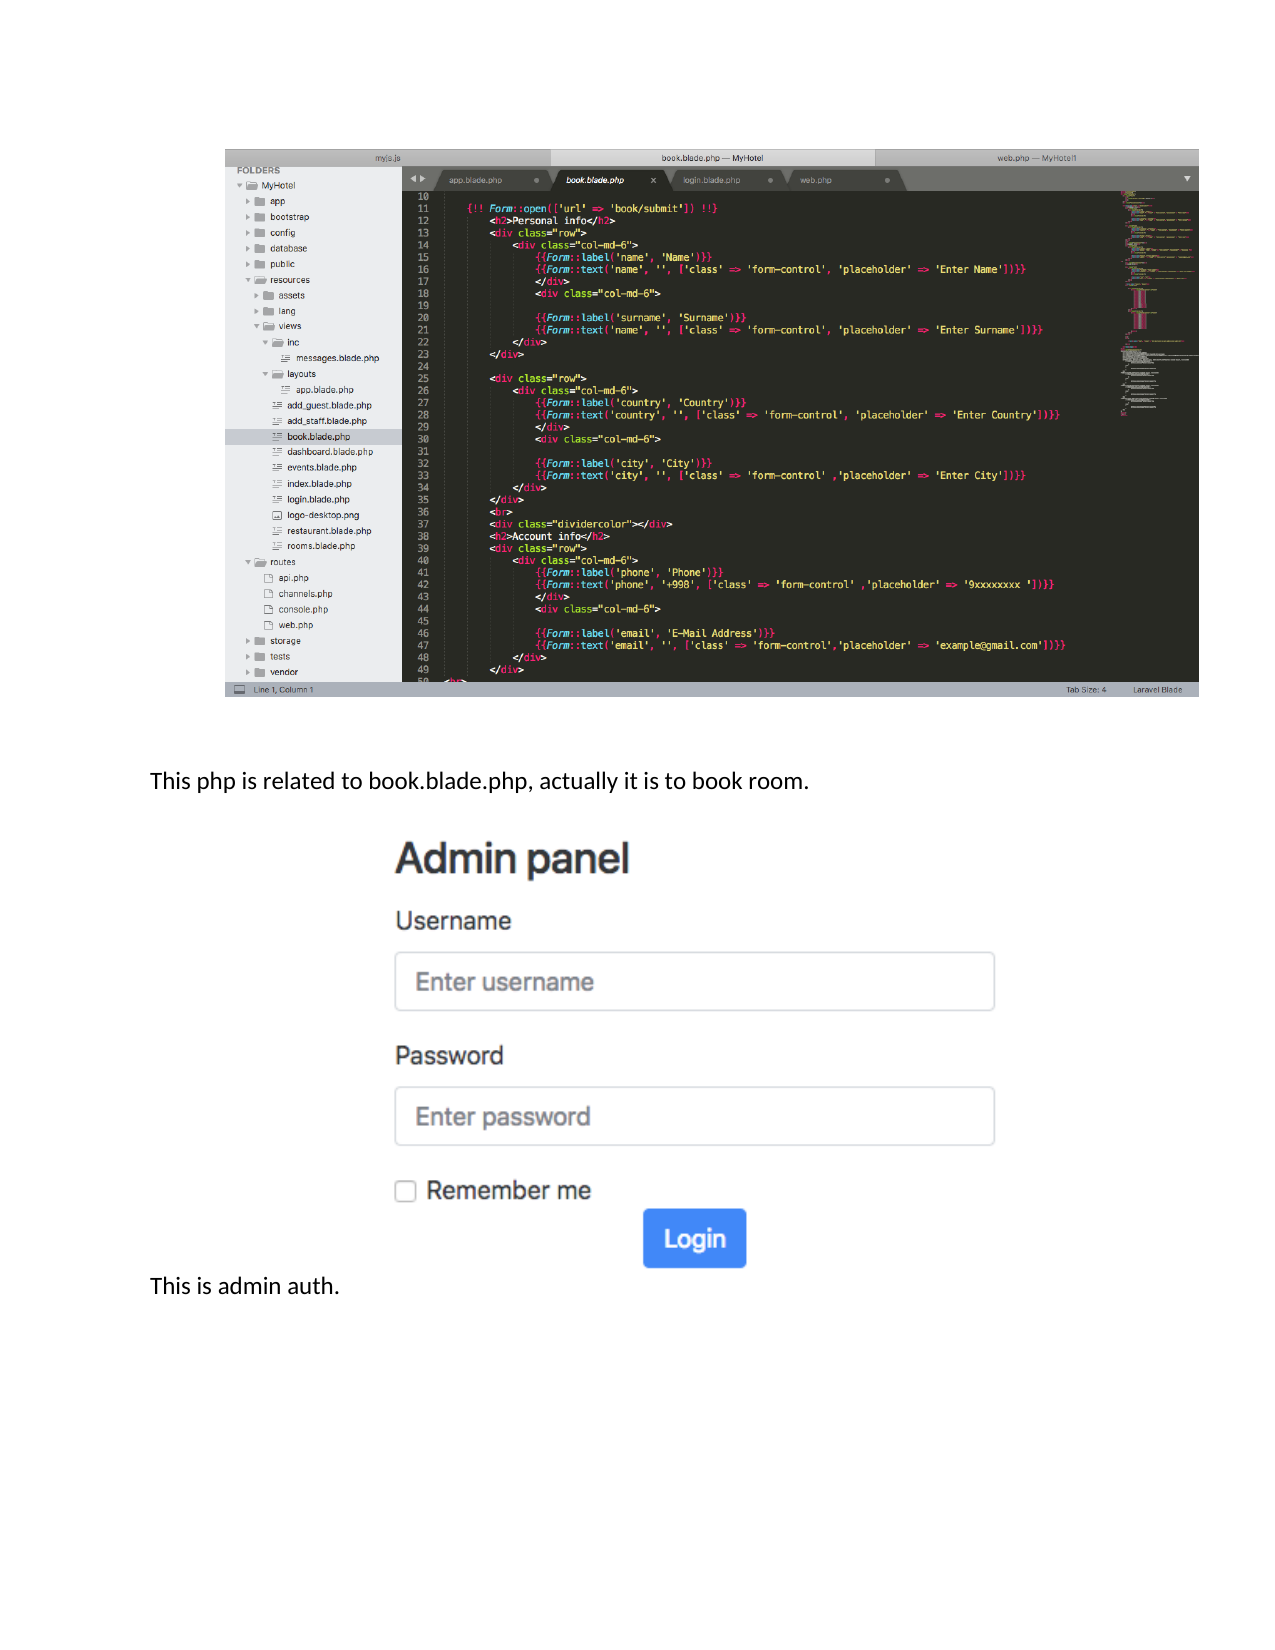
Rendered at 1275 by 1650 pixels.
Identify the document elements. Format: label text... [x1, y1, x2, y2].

picture [225, 149, 1199, 697]
picture [340, 814, 1047, 1295]
text This php is related to book.blade.php, actually it is to book room. [150, 765, 1125, 796]
